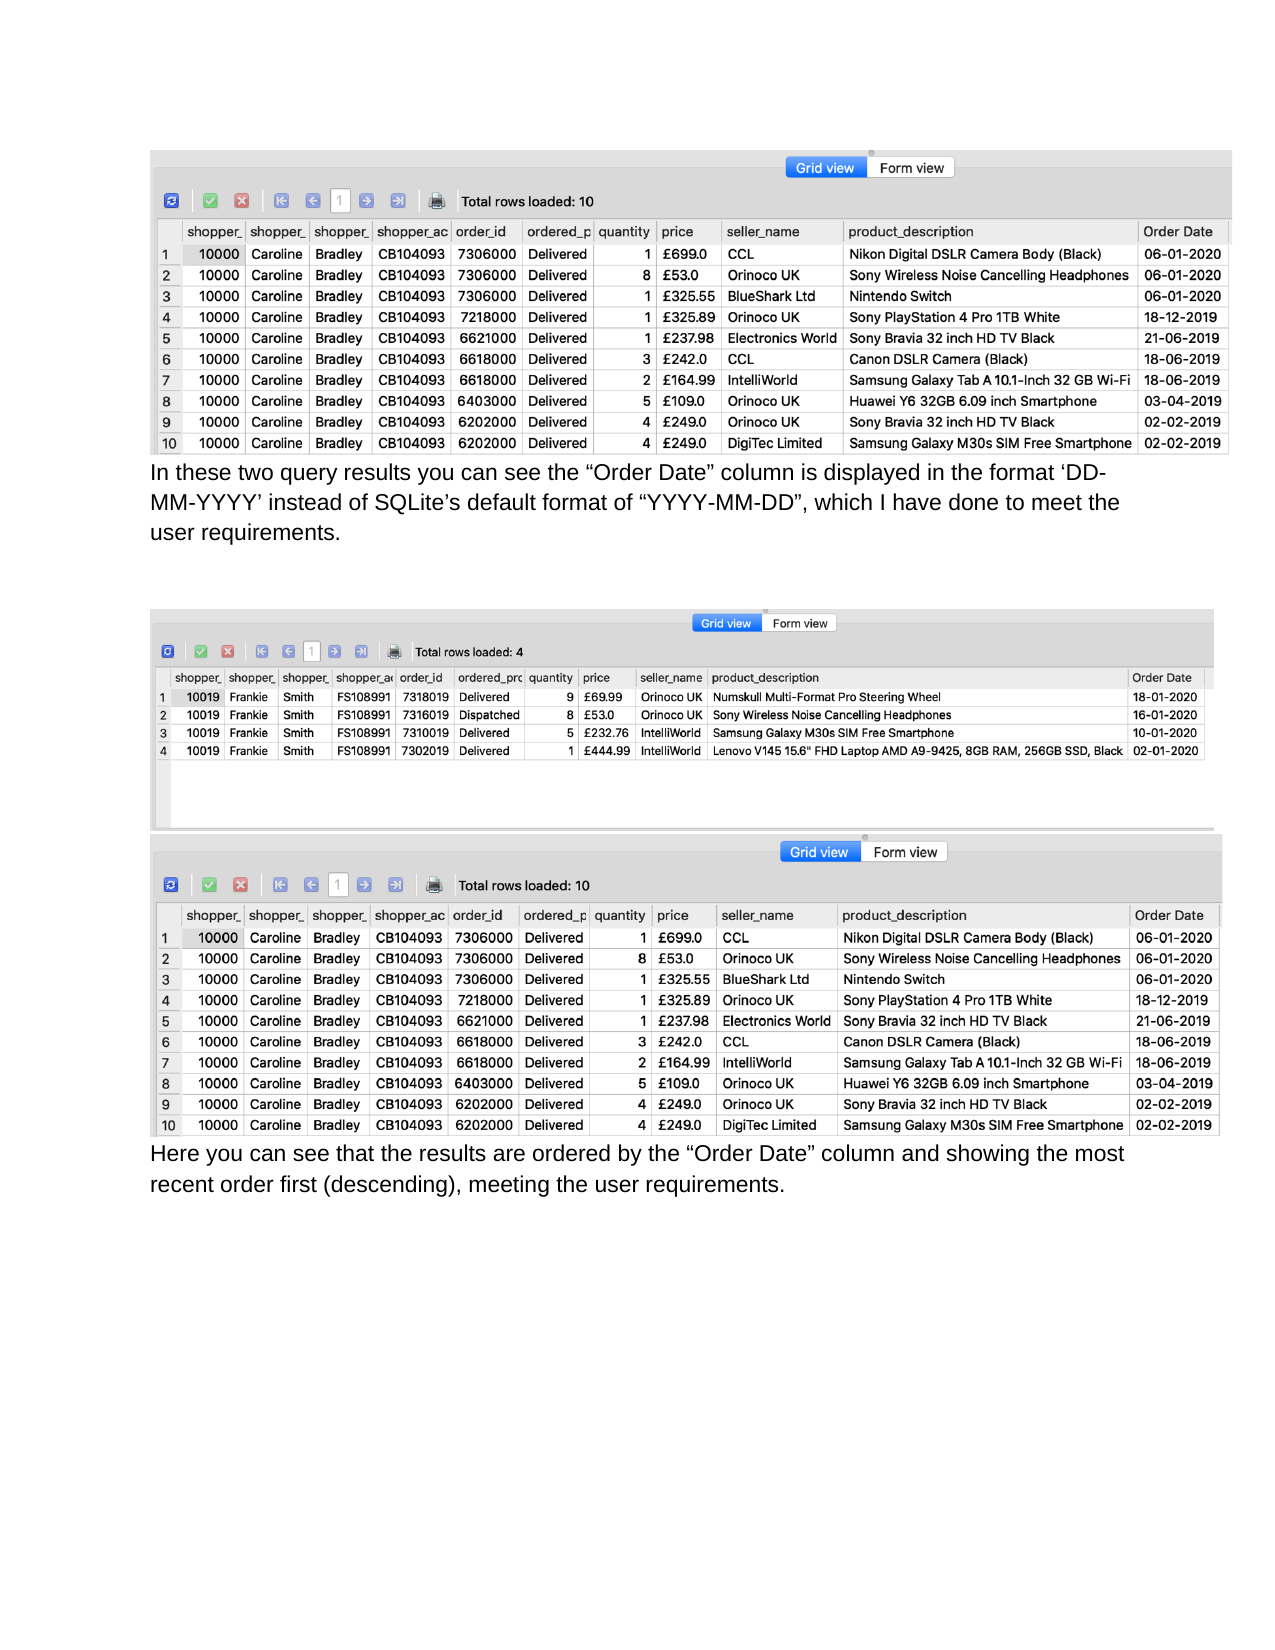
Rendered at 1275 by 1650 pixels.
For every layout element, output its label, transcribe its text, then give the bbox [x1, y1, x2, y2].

picture [150, 609, 1214, 831]
text In these two query results you can see the “Order Date” column is displayed in the format ‘DD-MM-YYYY’ instead of SQLite’s default format of “YYYY-MM-DD”, which I have done to meet the user requirements. [150, 459, 1125, 546]
picture [150, 834, 1223, 1137]
picture [150, 150, 1233, 455]
text Here you can see that the results are ordered by the “Order Date” column and showing the most recent order first (descending), meeting the user requirements. [150, 1140, 1125, 1197]
